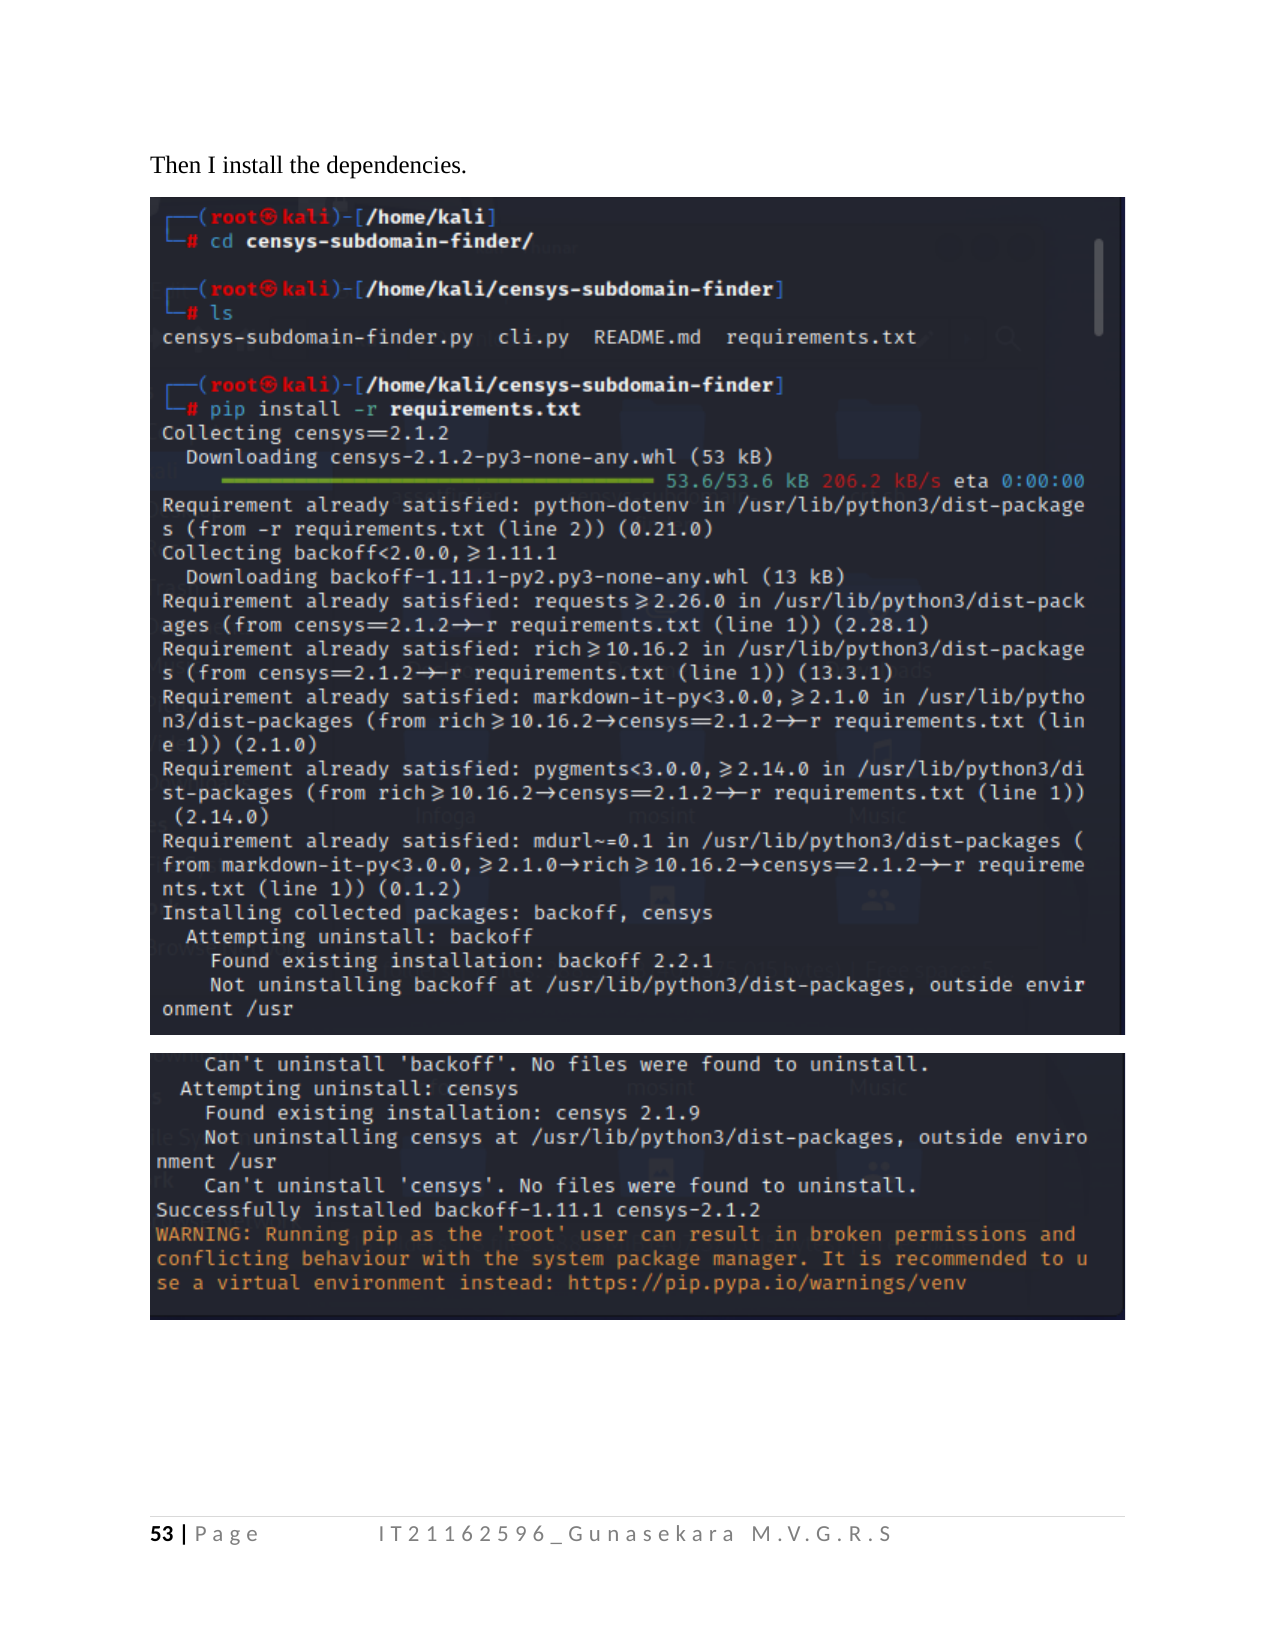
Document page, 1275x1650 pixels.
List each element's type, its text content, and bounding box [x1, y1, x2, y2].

picture [150, 197, 1125, 1035]
text Then I install the dependencies. [150, 150, 1125, 179]
picture [150, 1053, 1125, 1320]
